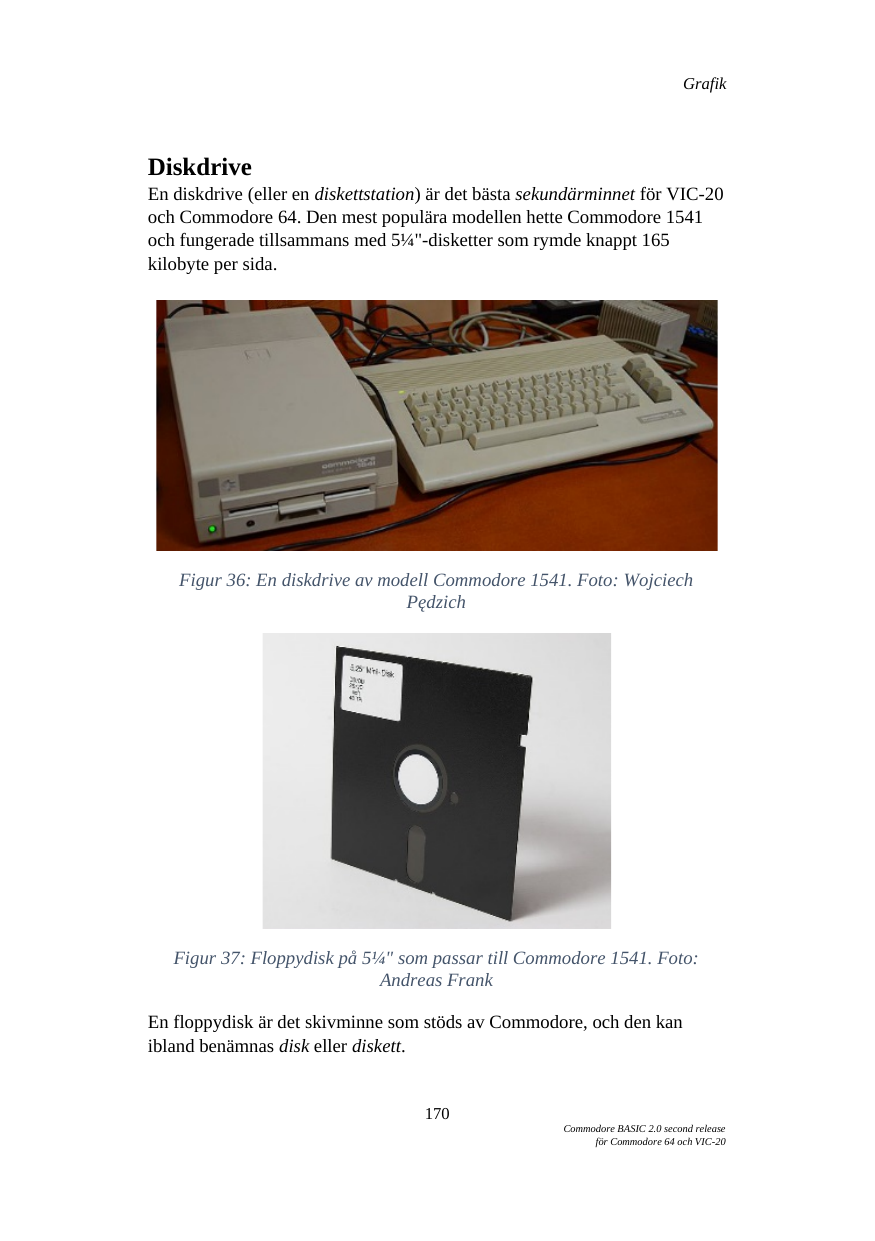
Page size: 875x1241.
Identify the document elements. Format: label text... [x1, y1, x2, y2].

text Figur 37: Floppydisk på 5¼" som passar till Commodore 1541. Foto: Andreas Frank [148, 947, 726, 990]
subtitle Diskdrive [148, 152, 726, 181]
text En floppydisk är det skivminne som stöds av Commodore, och den kan ibland benämnas disk eller diskett. [148, 1011, 726, 1056]
picture [156, 300, 718, 551]
text Figur 36: En diskdrive av modell Commodore 1541. Foto: Wojciech Pędzich [148, 569, 726, 612]
text En diskdrive (eller en diskettstation) är det bästa sekundärminnet för VIC-20 och Commodore 64. Den mest populära modellen hette Commodore 1541 och fungerade tillsammans med 5¼"-disketter som rymde knappt 165 kilobyte per sida. [148, 183, 726, 274]
picture [262, 633, 612, 929]
